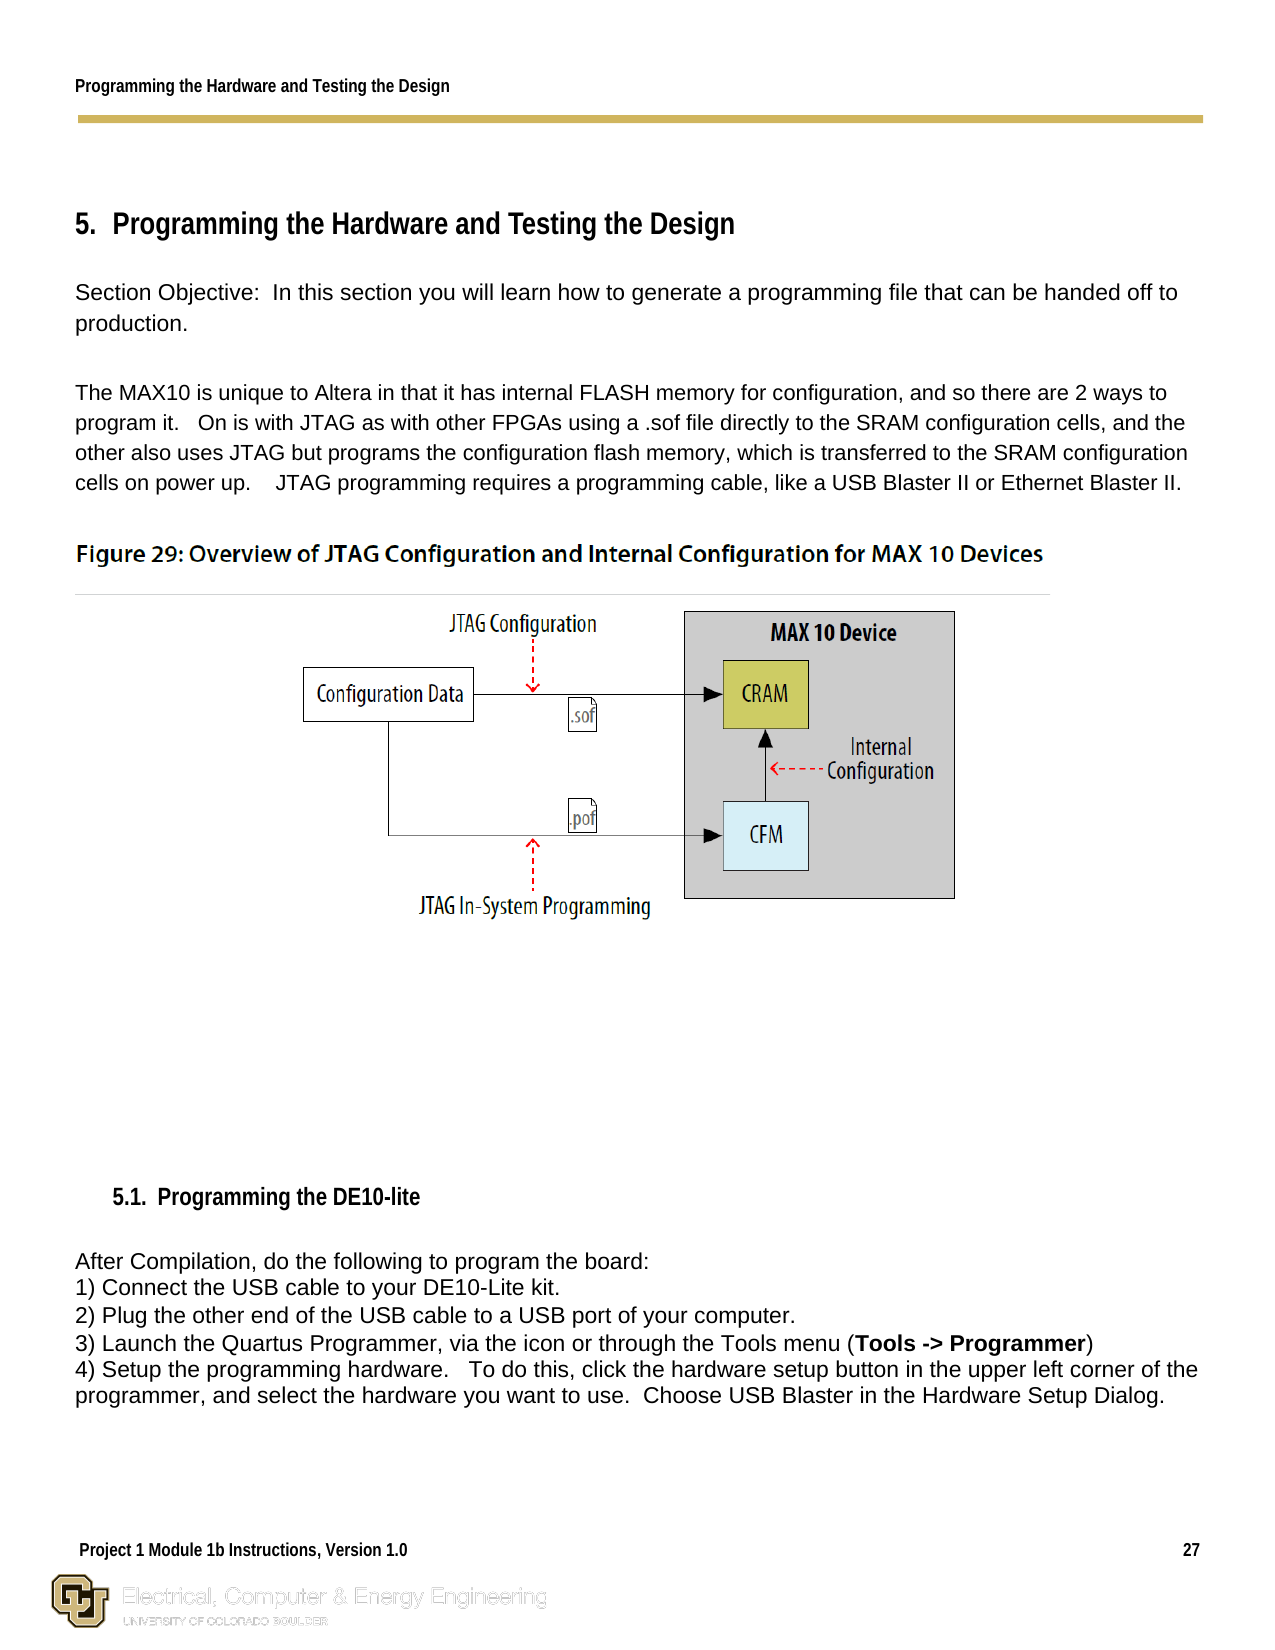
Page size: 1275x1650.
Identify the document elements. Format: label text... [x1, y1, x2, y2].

text 2) Plug the other end of the USB cable to a USB port of your computer. [75, 1302, 1200, 1328]
text After Compilation, do the following to program the board: [75, 1248, 1200, 1274]
subtitle Programming the DE10-lite [112, 1181, 1200, 1210]
text The MAX10 is unique to Altera in that it has internal FLASH memory for configuration, and so there are 2 ways to program it. On is with JTAG as with other FPGAs using a .sof file directly to the SRAM configuration cells, and the other also uses JTAG but programs the configuration flash memory, which is transferred to the SRAM configuration cells on power up. JTAG programming requires a programming cable, like a USB Blaster II or Ethernet Blaster II. [75, 379, 1200, 495]
text 4) Setup the programming hardware. To do this, click the hardware setup button in the upper left corner of the programmer, and select the hardware you want to use. Choose USB Blaster in the Hardware Setup Dialog. [75, 1356, 1200, 1409]
text 3) Launch the Quartus Programmer, via the icon or through the Tools menu (Tools -> Programmer) [75, 1329, 1200, 1356]
text Section Objective: In this section you will learn how to generate a programming file that can be handed off to production. [75, 279, 1200, 337]
picture [51, 1574, 547, 1628]
subtitle Programming the Hardware and Testing the Design [75, 205, 1200, 241]
text 1) Connect the USB cable to your DE10-Lite kit. [75, 1274, 1200, 1300]
